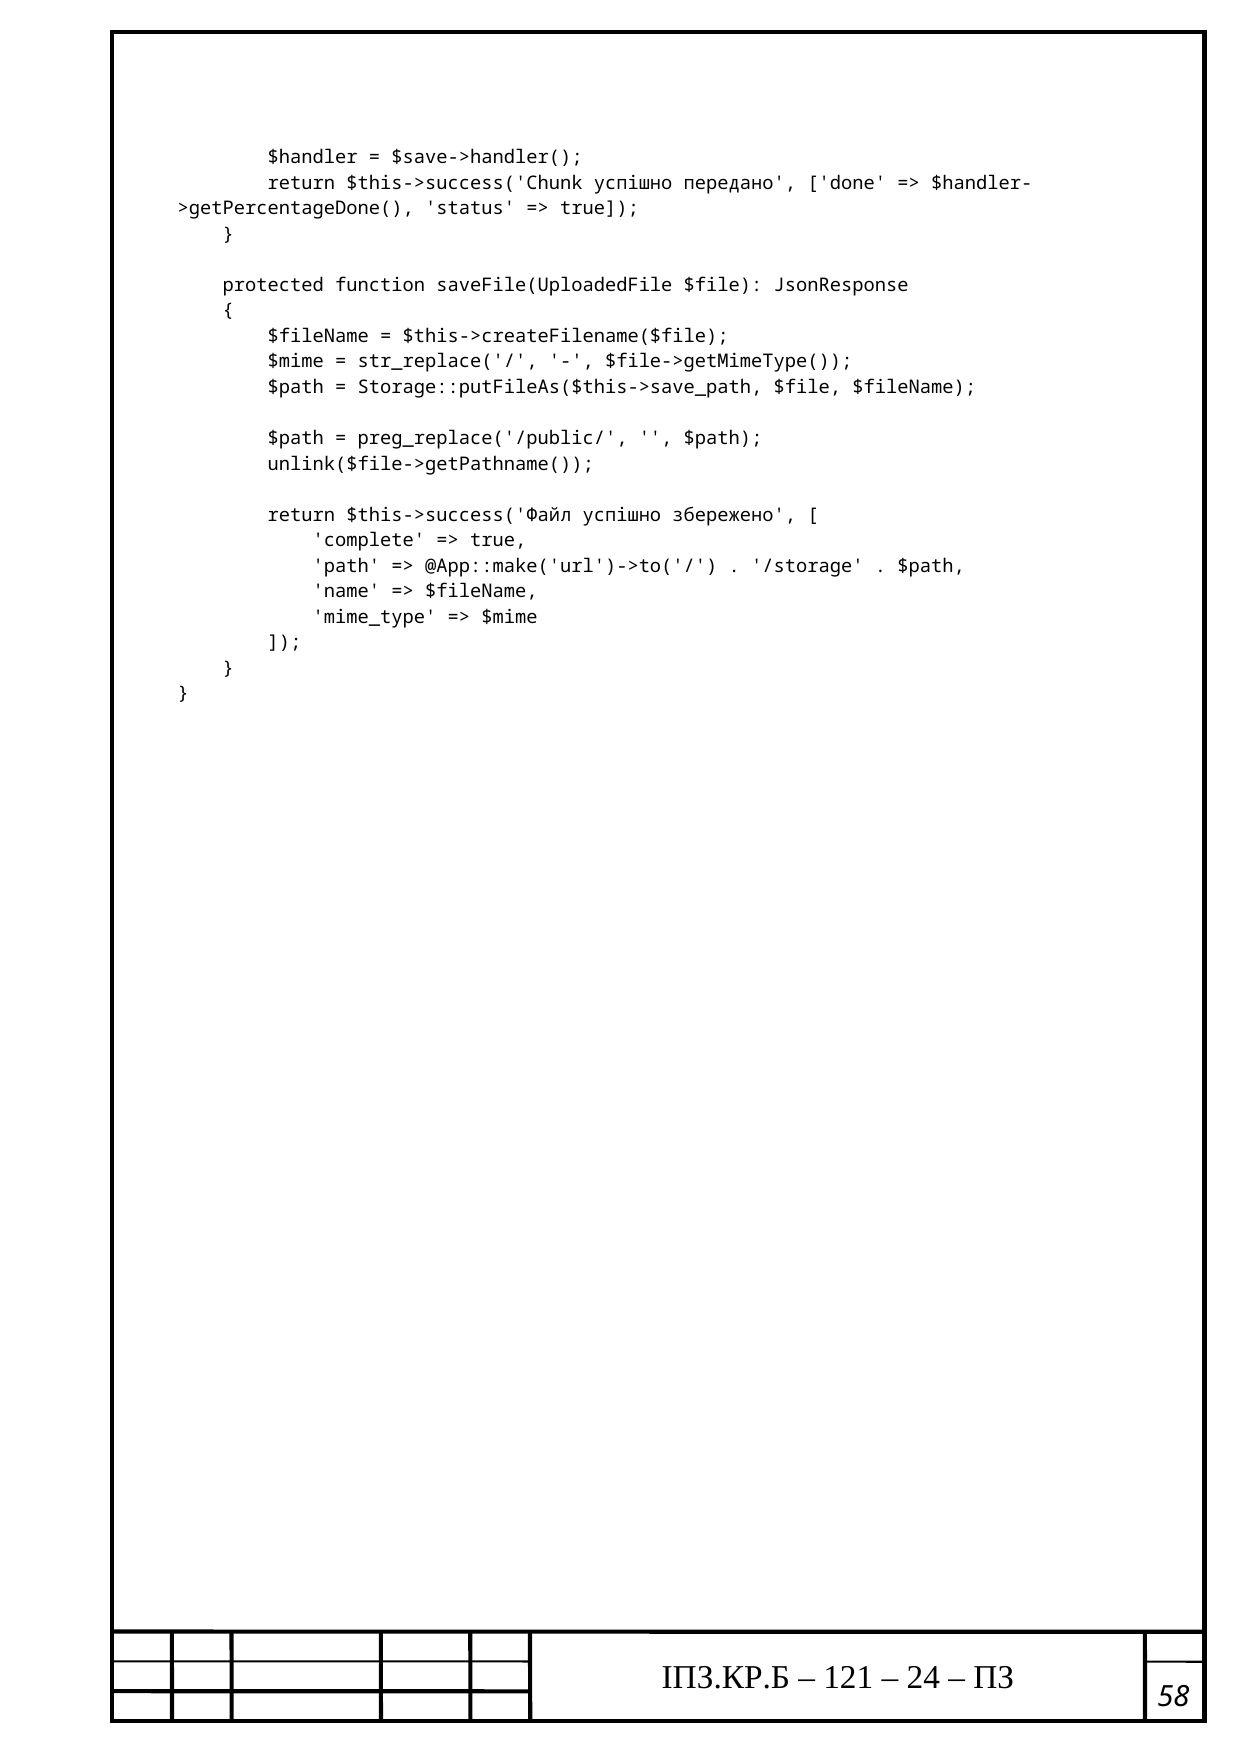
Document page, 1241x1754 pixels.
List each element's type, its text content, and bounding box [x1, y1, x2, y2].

text $fileName = $this->createFilename($file); [177, 322, 1181, 348]
text } [177, 679, 1181, 705]
text } [177, 654, 1181, 679]
text $handler = $save->handler(); [177, 144, 1181, 169]
text 'complete' => true, [177, 526, 1181, 552]
text $path = preg_replace('/public/', '', $path); [177, 424, 1181, 450]
text 'path' => @App::make('url')->to('/') . '/storage' . $path, [177, 552, 1181, 577]
text return $this->success('Chunk успішно передано', ['done' => $handler->getPercentageDone(), 'status' => true]); [177, 169, 1181, 220]
text protected function saveFile(UploadedFile $file): JsonResponse [177, 271, 1181, 297]
text $mime = str_replace('/', '-', $file->getMimeType()); [177, 348, 1181, 373]
text { [177, 297, 1181, 322]
text unlink($file->getPathname()); [177, 450, 1181, 475]
text } [177, 220, 1181, 246]
text return $this->success('Файл успішно збережено', [ [177, 501, 1181, 526]
text $path = Storage::putFileAs($this->save_path, $file, $fileName); [177, 373, 1181, 399]
text 'mime_type' => $mime [177, 603, 1181, 628]
text ]); [177, 628, 1181, 654]
text 'name' => $fileName, [177, 577, 1181, 603]
